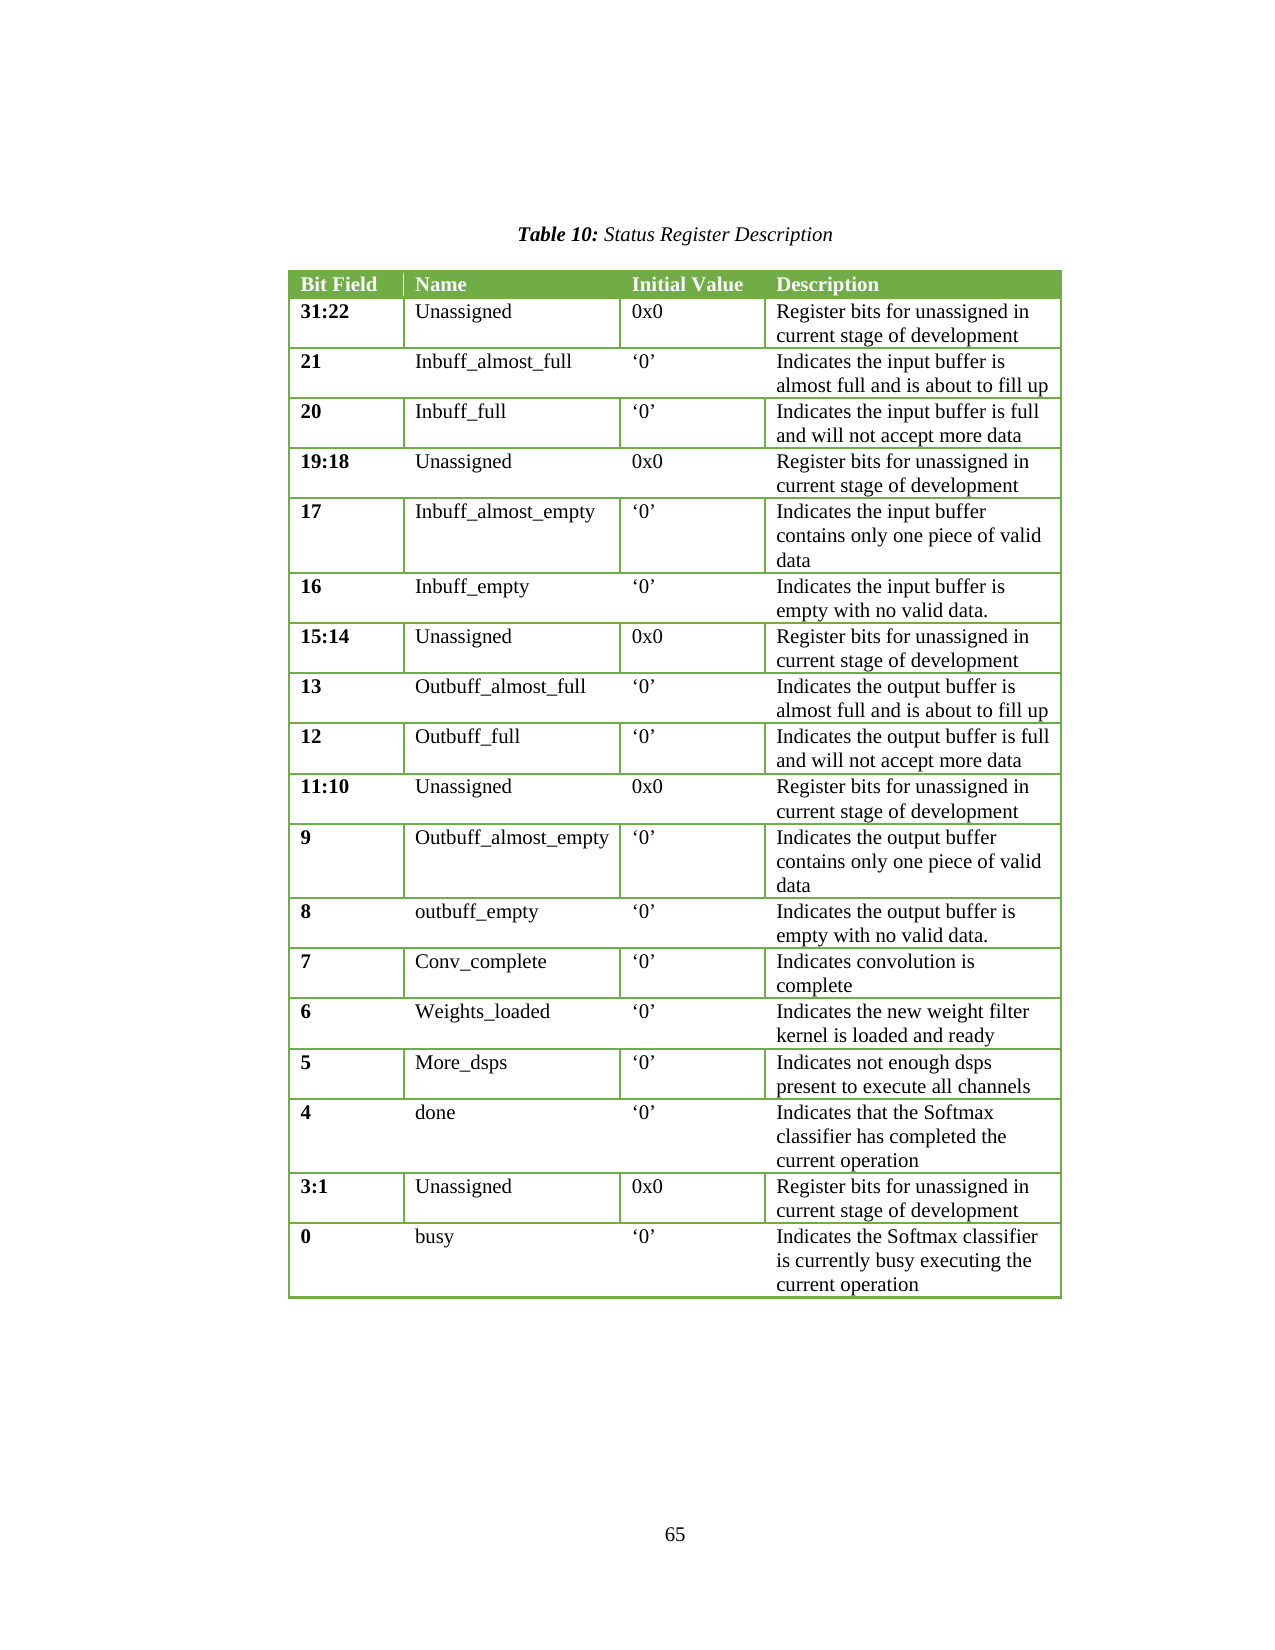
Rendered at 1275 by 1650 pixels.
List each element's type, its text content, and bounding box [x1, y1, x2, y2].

table_cell Outbuff_full [405, 724, 619, 772]
table_cell 9 [290, 825, 403, 897]
table_cell Unassigned [405, 624, 619, 672]
table_cell Outbuff_almost_full [404, 674, 620, 722]
table_cell Inbuff_almost_full [404, 349, 620, 397]
table_cell 5 [290, 1050, 403, 1098]
table_cell Unassigned [404, 775, 620, 823]
table_cell Inbuff_empty [404, 574, 620, 622]
table_cell ‘0’ [620, 574, 765, 622]
table_cell More_dsps [405, 1050, 619, 1098]
table_cell 15:14 [290, 624, 403, 672]
table_cell Inbuff_full [405, 399, 619, 447]
table_header Name [404, 273, 620, 296]
table_cell done [404, 1100, 620, 1172]
table_cell Indicates the output buffer is empty with no valid data. [765, 899, 1060, 947]
table_header Initial Value [620, 273, 765, 296]
table_cell 3:1 [290, 1174, 403, 1222]
table_cell Weights_loaded [404, 999, 620, 1047]
table_cell 11:10 [290, 775, 403, 823]
table_cell Register bits for unassigned in current stage of development [766, 1174, 1060, 1222]
text Table 10: Status Register Description [225, 222, 1125, 246]
table_cell 6 [290, 999, 403, 1047]
table_cell Conv_complete [405, 949, 619, 997]
table_cell 12 [290, 724, 403, 772]
table_cell Indicates the input buffer is almost full and is about to fill up [765, 349, 1060, 397]
table_cell Register bits for unassigned in current stage of development [765, 449, 1060, 497]
table_cell ‘0’ [620, 1100, 765, 1172]
table_header Bit Field [290, 273, 403, 296]
table_cell 7 [290, 949, 403, 997]
table_cell 8 [290, 899, 403, 947]
table_cell ‘0’ [621, 949, 764, 997]
table_cell 31:22 [290, 299, 403, 347]
table_cell ‘0’ [621, 399, 764, 447]
table_cell Indicates not enough dsps present to execute all channels [766, 1050, 1060, 1098]
table_cell Indicates the output buffer is almost full and is about to fill up [765, 674, 1060, 722]
table_cell Outbuff_almost_empty [405, 825, 619, 897]
table_cell Indicates that the Softmax classifier has completed the current operation [765, 1100, 1060, 1172]
table_cell 16 [290, 574, 403, 622]
table_cell Register bits for unassigned in current stage of development [766, 624, 1060, 672]
table_cell ‘0’ [620, 899, 765, 947]
table_cell ‘0’ [621, 825, 764, 897]
table_cell 0x0 [621, 624, 764, 672]
table_cell Indicates the Softmax classifier is currently busy executing the current operation [765, 1224, 1060, 1296]
table_cell 19:18 [290, 449, 403, 497]
table_cell ‘0’ [620, 674, 765, 722]
table_cell 0x0 [621, 1174, 764, 1222]
table_cell 4 [290, 1100, 403, 1172]
table_cell 20 [290, 399, 403, 447]
table_cell 0 [290, 1224, 403, 1296]
table_cell 0x0 [621, 299, 764, 347]
table_cell Register bits for unassigned in current stage of development [766, 299, 1060, 347]
table_cell Indicates the input buffer contains only one piece of valid data [766, 499, 1060, 572]
table_cell 0x0 [620, 449, 765, 497]
table_header Description [765, 273, 1060, 296]
table_cell ‘0’ [621, 724, 764, 772]
table_cell Indicates convolution is complete [766, 949, 1060, 997]
table_cell 21 [290, 349, 403, 397]
table_cell outbuff_empty [404, 899, 620, 947]
table_cell Unassigned [405, 299, 619, 347]
table_cell 13 [290, 674, 403, 722]
table_cell Unassigned [405, 1174, 619, 1222]
table_cell Indicates the output buffer is full and will not accept more data [766, 724, 1060, 772]
table_cell ‘0’ [620, 349, 765, 397]
table_cell ‘0’ [621, 1050, 764, 1098]
table_cell 17 [290, 499, 403, 572]
table_cell Indicates the new weight filter kernel is loaded and ready [765, 999, 1060, 1047]
table_cell Indicates the input buffer is empty with no valid data. [765, 574, 1060, 622]
table_cell Indicates the output buffer contains only one piece of valid data [766, 825, 1060, 897]
table_cell Unassigned [404, 449, 620, 497]
table_cell ‘0’ [620, 1224, 765, 1296]
table_cell ‘0’ [620, 999, 765, 1047]
table_cell Inbuff_almost_empty [405, 499, 619, 572]
table_cell ‘0’ [621, 499, 764, 572]
table_cell busy [404, 1224, 620, 1296]
table_cell Register bits for unassigned in current stage of development [765, 775, 1060, 823]
table_cell Indicates the input buffer is full and will not accept more data [766, 399, 1060, 447]
table_cell 0x0 [620, 775, 765, 823]
